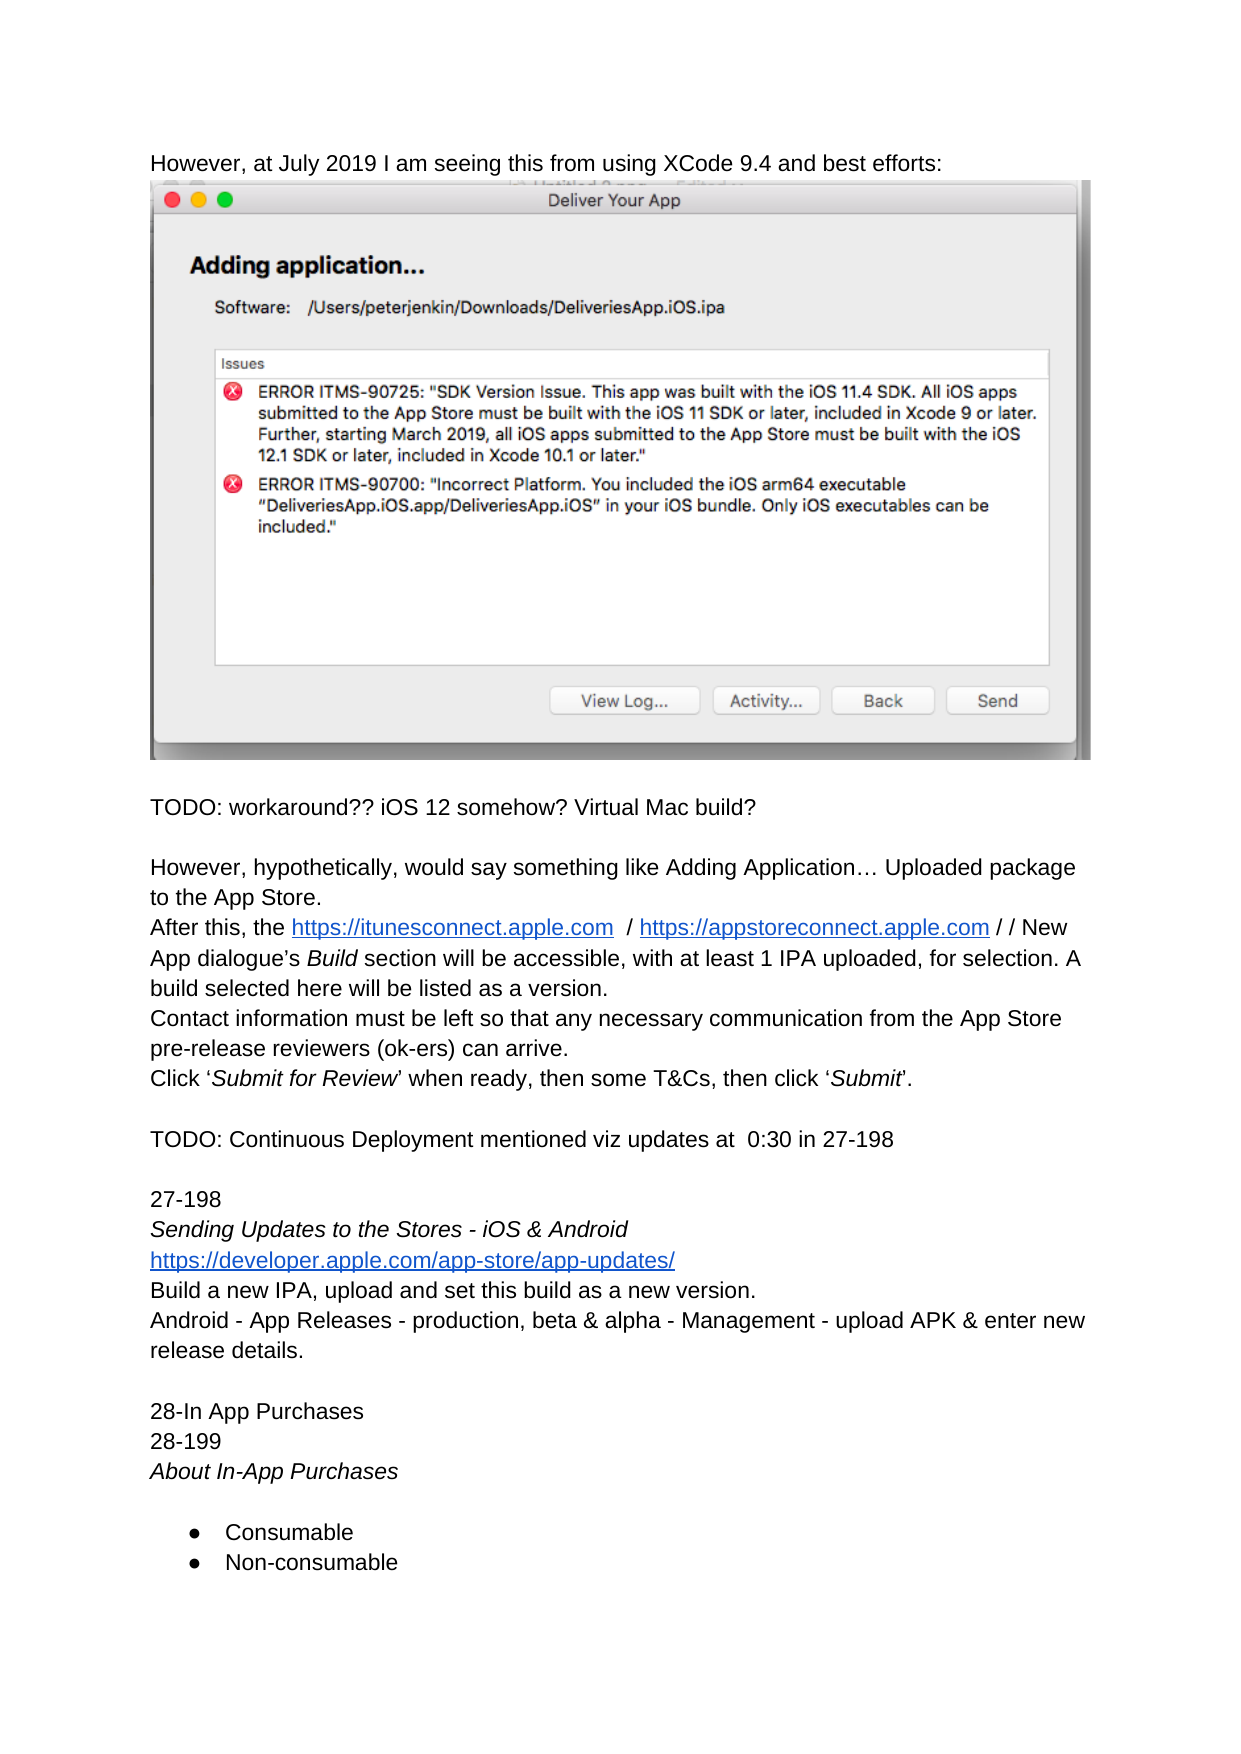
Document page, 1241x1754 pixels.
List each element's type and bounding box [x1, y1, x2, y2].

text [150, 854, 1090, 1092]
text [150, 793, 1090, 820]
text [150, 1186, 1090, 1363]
picture [150, 180, 1091, 760]
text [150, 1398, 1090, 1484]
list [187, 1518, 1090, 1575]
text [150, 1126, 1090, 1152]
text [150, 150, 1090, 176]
